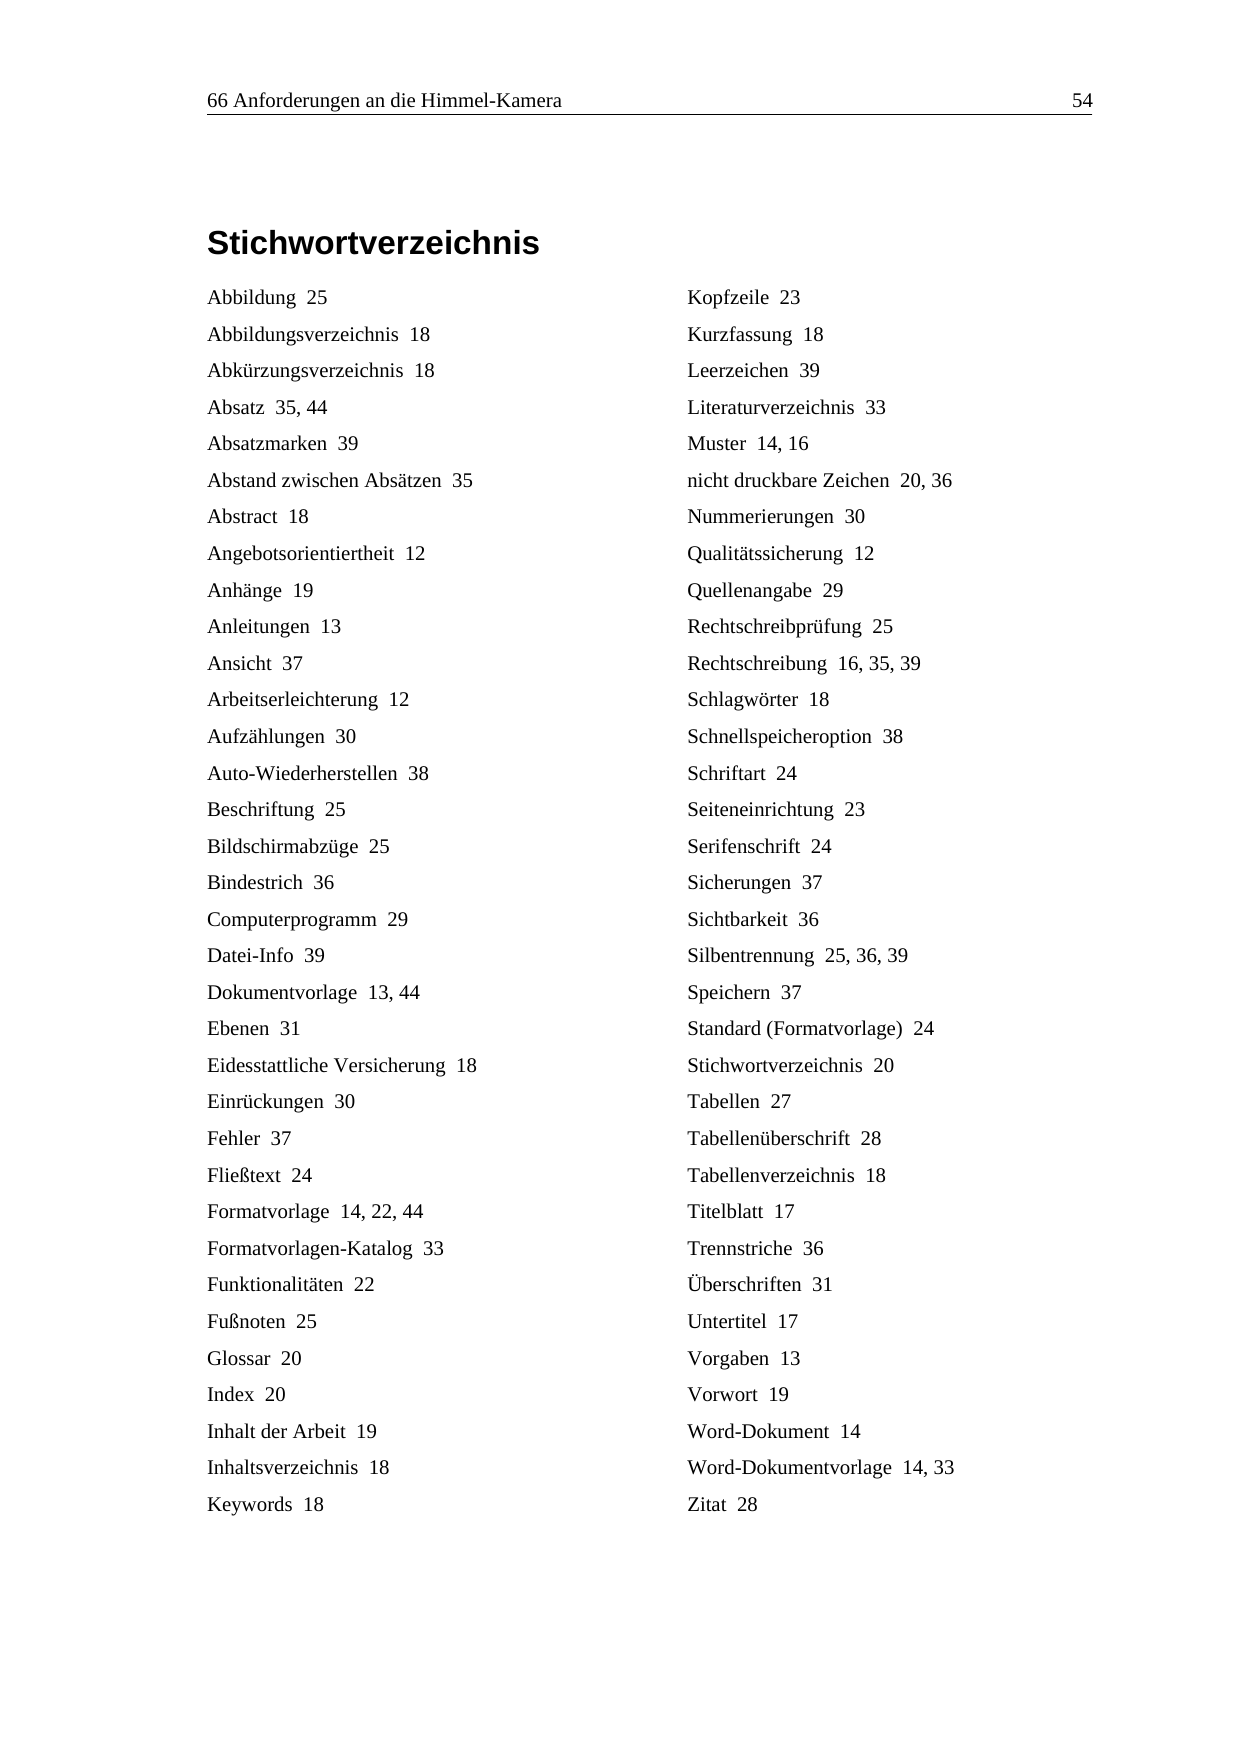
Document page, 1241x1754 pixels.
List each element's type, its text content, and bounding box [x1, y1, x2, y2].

text Abbildungsverzeichnis 18 [207, 322, 612, 346]
text Vorgaben 13 [687, 1345, 1092, 1369]
text Fehler 37 [207, 1126, 612, 1150]
text Aufzählungen 30 [207, 724, 612, 748]
text Dokumentvorlage 13, 44 [207, 980, 612, 1004]
text Funktionalitäten 22 [207, 1272, 612, 1296]
text Einrückungen 30 [207, 1089, 612, 1113]
text Abbildung 25 [207, 285, 612, 309]
text Computerprogramm 29 [207, 907, 612, 931]
text Keywords 18 [207, 1492, 612, 1516]
text Standard (Formatvorlage) 24 [687, 1016, 1092, 1040]
text Glossar 20 [207, 1345, 612, 1369]
text Leerzeichen 39 [687, 358, 1092, 382]
text Eidesstattliche Versicherung 18 [207, 1053, 612, 1077]
text Fließtext 24 [207, 1163, 612, 1187]
text Formatvorlagen-Katalog 33 [207, 1236, 612, 1260]
text Fußnoten 25 [207, 1309, 612, 1333]
text Serifenschrift 24 [687, 833, 1092, 858]
text Tabellen 27 [687, 1089, 1092, 1113]
text Untertitel 17 [687, 1309, 1092, 1333]
text Ansicht 37 [207, 651, 612, 675]
text Schlagwörter 18 [687, 687, 1092, 711]
text Word-Dokumentvorlage 14, 33 [687, 1455, 1092, 1479]
text Nummerierungen 30 [687, 504, 1092, 528]
text Abkürzungsverzeichnis 18 [207, 358, 612, 382]
text Absatz 35, 44 [207, 395, 612, 419]
text Rechtschreibung 16, 35, 39 [687, 651, 1092, 675]
text Qualitätssicherung 12 [687, 541, 1092, 565]
text Kopfzeile 23 [687, 285, 1092, 309]
text Abstract 18 [207, 504, 612, 528]
text Datei-Info 39 [207, 943, 612, 967]
text Schriftart 24 [687, 760, 1092, 784]
text Auto-Wiederherstellen 38 [207, 760, 612, 784]
text Arbeitserleichterung 12 [207, 687, 612, 711]
text Trennstriche 36 [687, 1236, 1092, 1260]
text Abstand zwischen Absätzen 35 [207, 468, 612, 492]
text Rechtschreibprüfung 25 [687, 614, 1092, 638]
text Sichtbarkeit 36 [687, 907, 1092, 931]
text Tabellenverzeichnis 18 [687, 1163, 1092, 1187]
text Ebenen 31 [207, 1016, 612, 1040]
text Zitat 28 [687, 1492, 1092, 1516]
text nicht druckbare Zeichen 20, 36 [687, 468, 1092, 492]
text Formatvorlage 14, 22, 44 [207, 1199, 612, 1223]
text Seiteneinrichtung 23 [687, 797, 1092, 821]
subtitle Stichwortverzeichnis [207, 223, 1092, 261]
text Titelblatt 17 [687, 1199, 1092, 1223]
text Literaturverzeichnis 33 [687, 395, 1092, 419]
text Quellenangabe 29 [687, 578, 1092, 602]
text Beschriftung 25 [207, 797, 612, 821]
text Kurzfassung 18 [687, 322, 1092, 346]
text Tabellenüberschrift 28 [687, 1126, 1092, 1150]
text Inhaltsverzeichnis 18 [207, 1455, 612, 1479]
text Angebotsorientiertheit 12 [207, 541, 612, 565]
text Absatzmarken 39 [207, 431, 612, 455]
text Silbentrennung 25, 36, 39 [687, 943, 1092, 967]
text Anleitungen 13 [207, 614, 612, 638]
text Bindestrich 36 [207, 870, 612, 894]
text Vorwort 19 [687, 1382, 1092, 1406]
text Schnellspeicheroption 38 [687, 724, 1092, 748]
text Stichwortverzeichnis 20 [687, 1053, 1092, 1077]
text Inhalt der Arbeit 19 [207, 1418, 612, 1443]
text Sicherungen 37 [687, 870, 1092, 894]
text Anhänge 19 [207, 578, 612, 602]
text Index 20 [207, 1382, 612, 1406]
text Muster 14, 16 [687, 431, 1092, 455]
text Word-Dokument 14 [687, 1418, 1092, 1443]
text Bildschirmabzüge 25 [207, 833, 612, 858]
text Speichern 37 [687, 980, 1092, 1004]
text Überschriften 31 [687, 1272, 1092, 1296]
